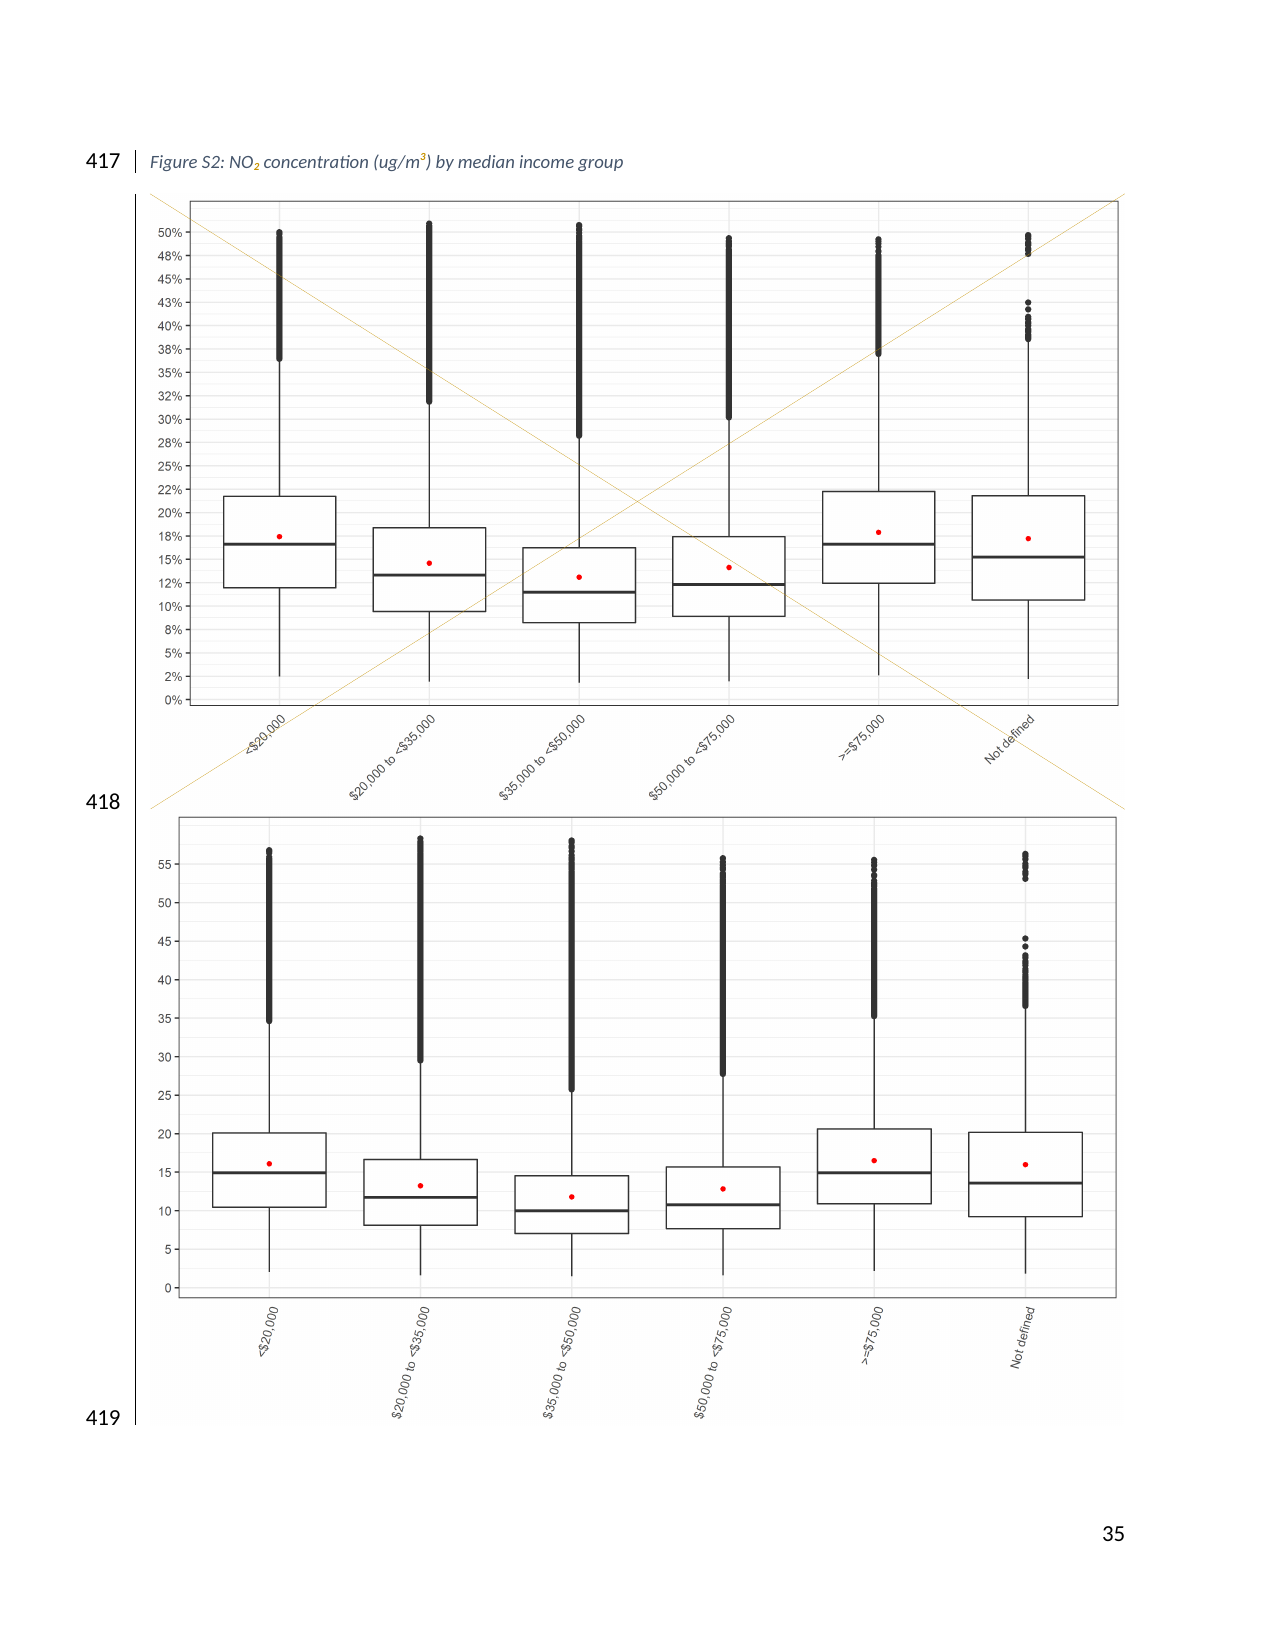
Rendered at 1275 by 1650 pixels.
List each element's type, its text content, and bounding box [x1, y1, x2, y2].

picture [639, 195, 1125, 808]
picture [150, 503, 1124, 1426]
picture [151, 193, 1124, 501]
picture [150, 195, 636, 808]
text Figure S2: NO2 concentration (ug/m3) by median income group [150, 150, 1125, 173]
